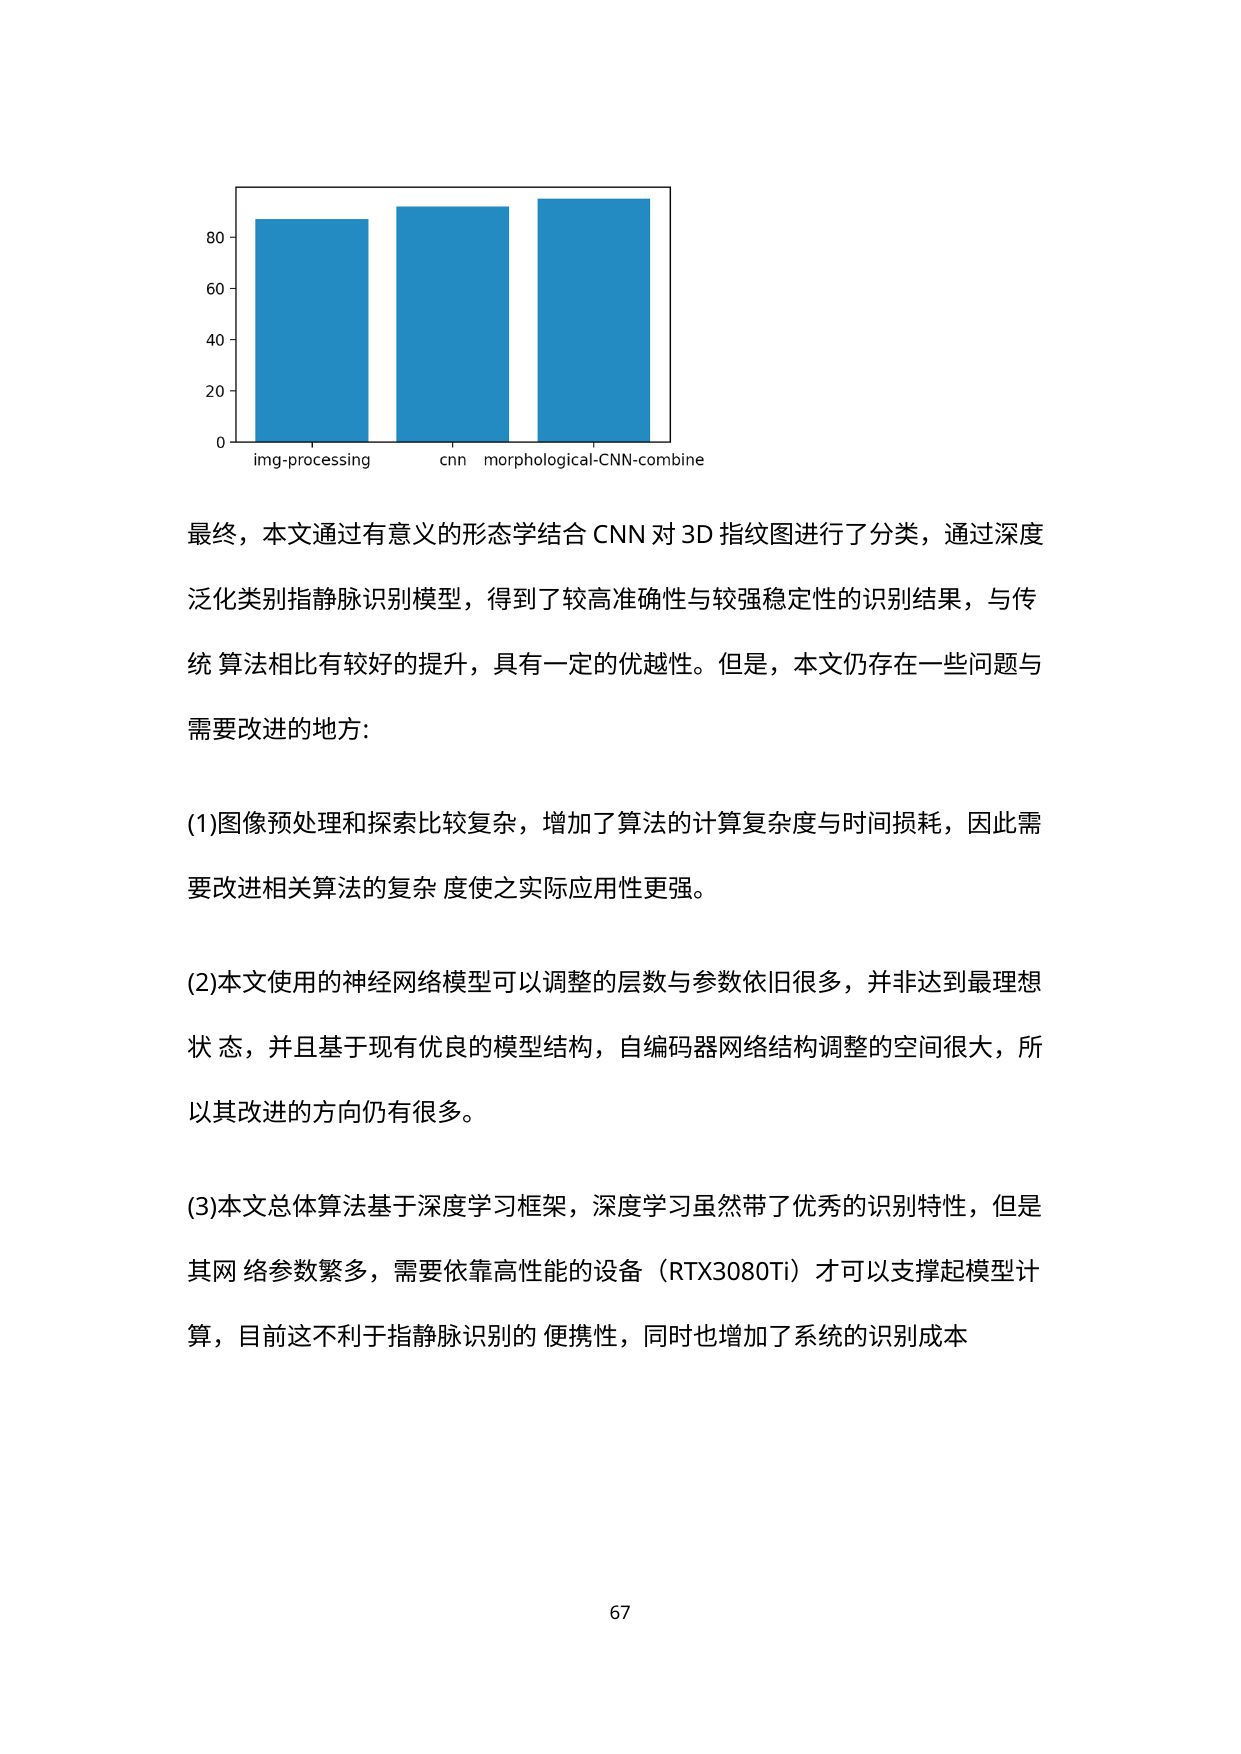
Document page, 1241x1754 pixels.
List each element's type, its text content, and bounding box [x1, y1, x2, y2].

text 最终，本文通过有意义的形态学结合CNN对3D指纹图进行了分类，通过深度泛化类别指静脉识别模型，得到了较高准确性与较强稳定性的识别结果，与传统 算法相比有较好的提升，具有一定的优越性。但是，本文仍存在一些问题与需要改进的地方: [187, 500, 1053, 760]
text (2)本文使用的神经网络模型可以调整的层数与参数依旧很多，并非达到最理想状 态，并且基于现有优良的模型结构，自编码器网络结构调整的空间很大，所以其改进的方向仍有很多。 [187, 948, 1053, 1143]
text (3)本文总体算法基于深度学习框架，深度学习虽然带了优秀的识别特性，但是其网 络参数繁多，需要依靠高性能的设备（RTX3080Ti）才可以支撑起模型计算，目前这不利于指静脉识别的 便携性，同时也增加了系统的识别成本 [187, 1172, 1053, 1367]
picture [187, 170, 710, 474]
text (1)图像预处理和探索比较复杂，增加了算法的计算复杂度与时间损耗，因此需要改进相关算法的复杂 度使之实际应用性更强。 [187, 789, 1053, 919]
